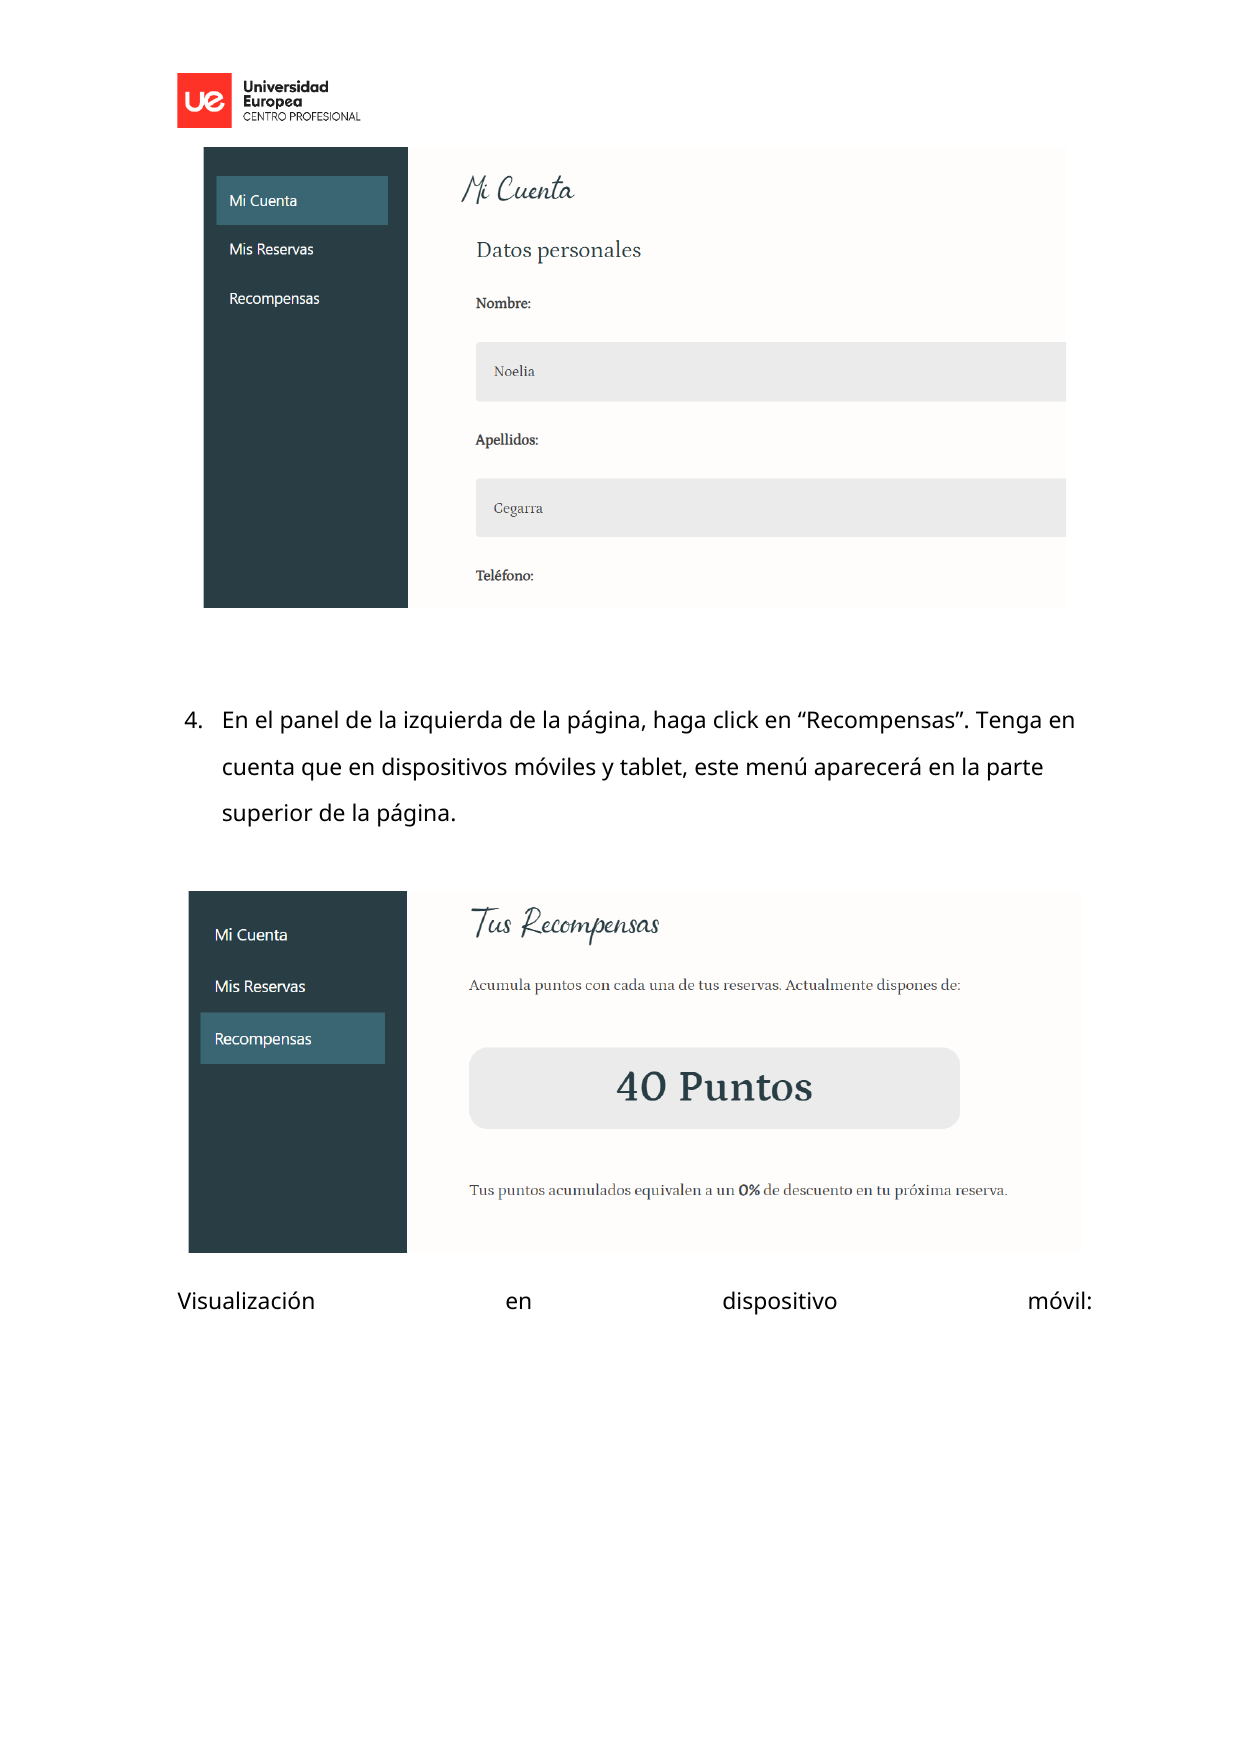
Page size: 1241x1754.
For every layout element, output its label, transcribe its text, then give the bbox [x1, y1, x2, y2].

picture [177, 73, 361, 128]
list En el panel de la izquierda de la página, haga click en “Recompensas”. Tenga en cuenta que en dispositivos móviles y tablet, este menú aparecerá en la parte superior de la página. [184, 703, 1092, 875]
picture [188, 891, 1082, 1253]
picture [203, 147, 1067, 608]
text Visualización en dispositivo móvil: [177, 1284, 1092, 1363]
